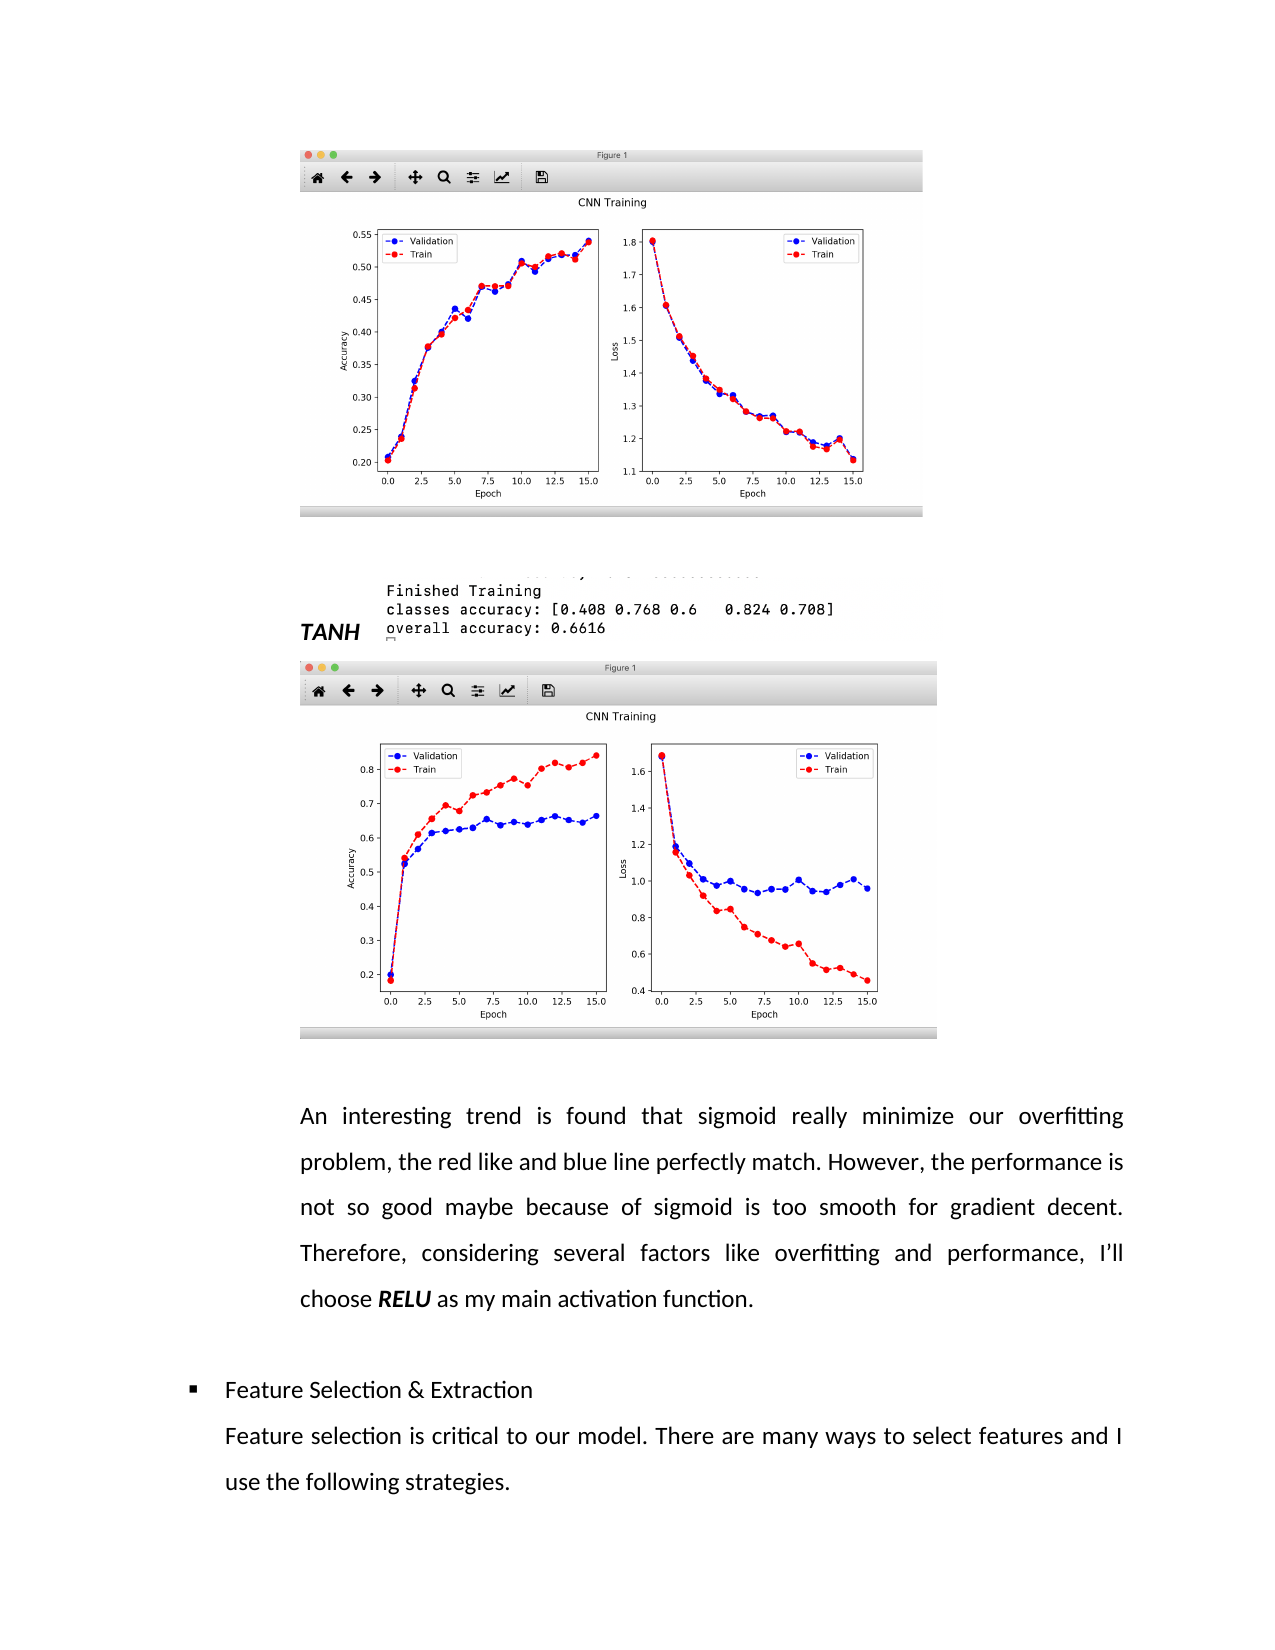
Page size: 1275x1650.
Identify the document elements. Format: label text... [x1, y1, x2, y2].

picture [300, 661, 937, 1039]
picture [300, 150, 923, 517]
picture [382, 577, 944, 641]
list Feature selection is critical to our model. There are many ways to select features and I use the following strategies. [225, 1420, 1125, 1496]
list An interesting trend is found that sigmoid really minimize our overfitting problem, the red like and blue line perfectly match. However, the performance is not so good maybe because of sigmoid is too smooth for gradient decent. Therefore, considering several factors like overfitting and performance, I’ll choose RELU as my main activation function. [300, 1100, 1125, 1313]
list Feature Selection & Extraction [187, 1374, 1125, 1405]
